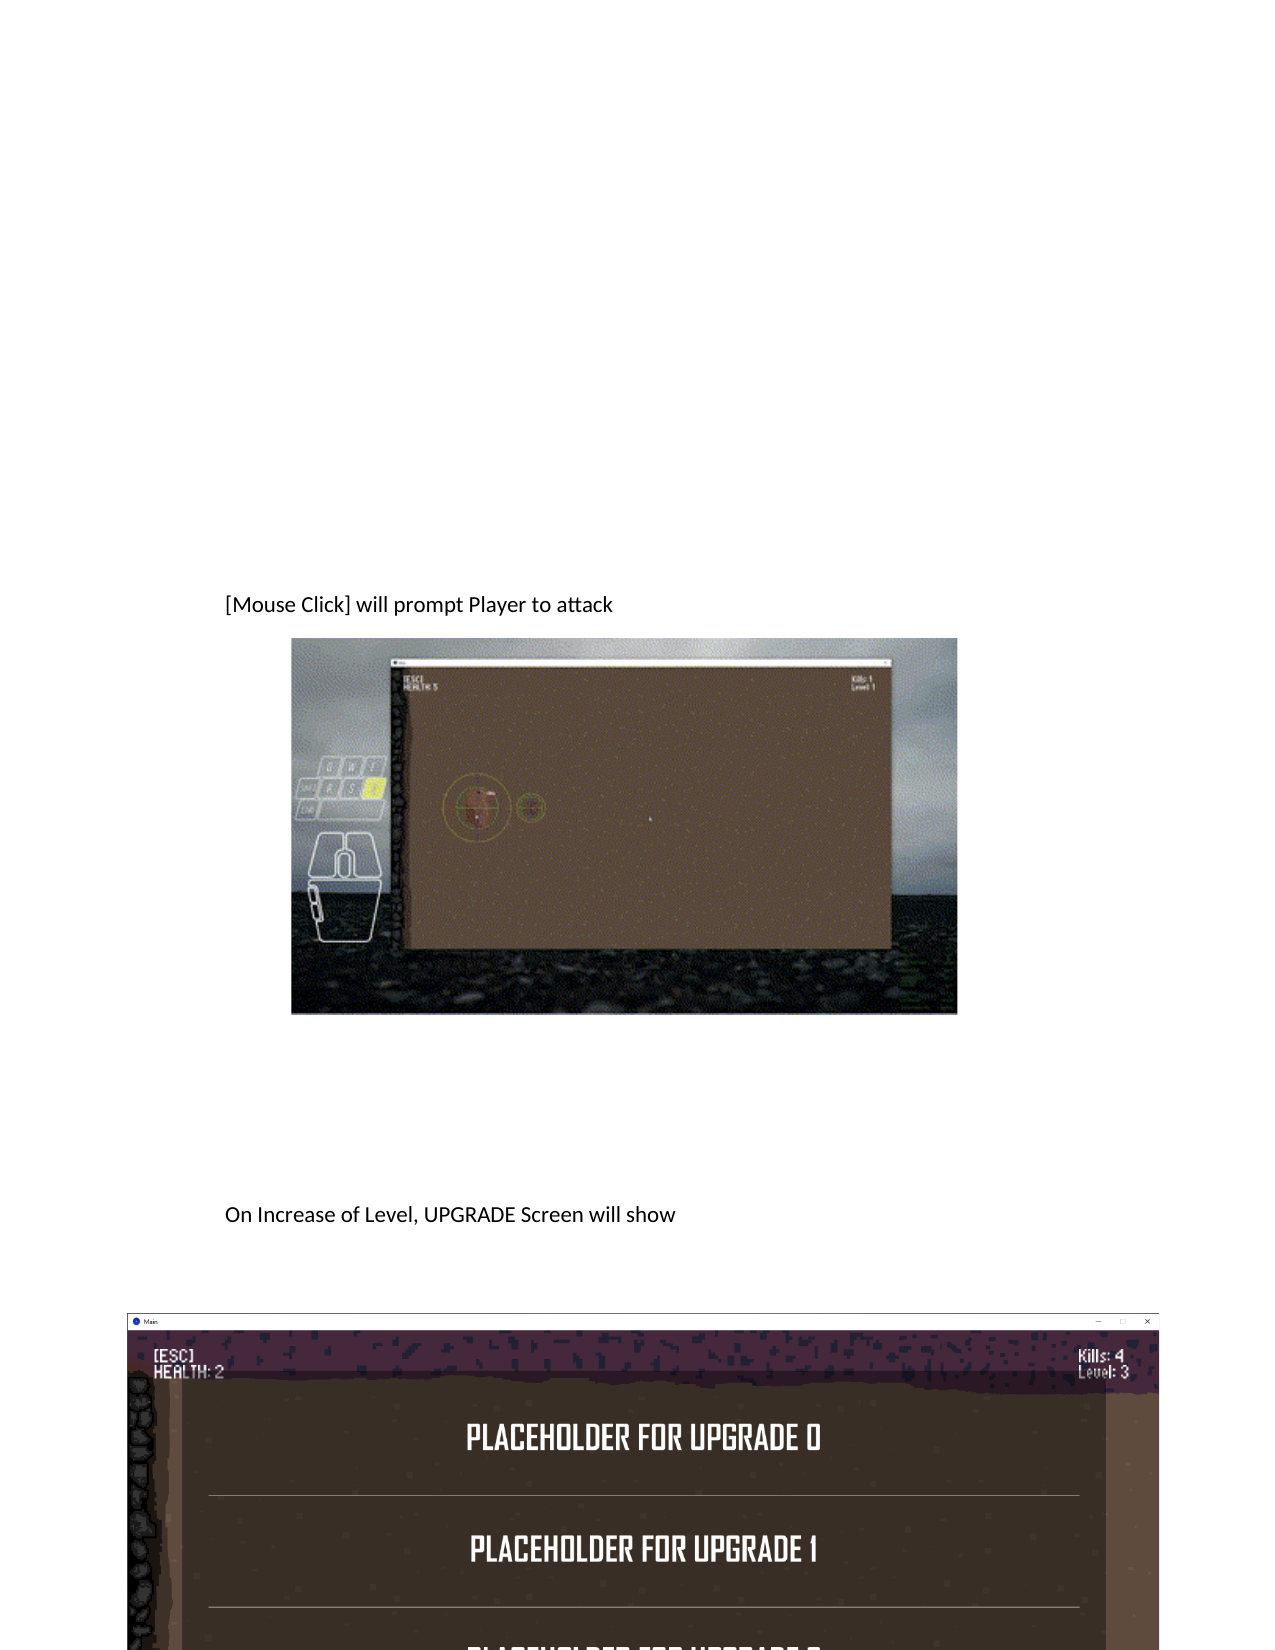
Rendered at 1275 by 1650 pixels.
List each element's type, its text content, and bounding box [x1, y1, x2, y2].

text On Increase of Level, UPGRADE Screen will show [150, 1200, 1200, 1228]
picture [127, 1313, 1160, 1650]
picture [291, 638, 958, 1015]
text [Mouse Click] will prompt Player to attack [150, 591, 1200, 619]
